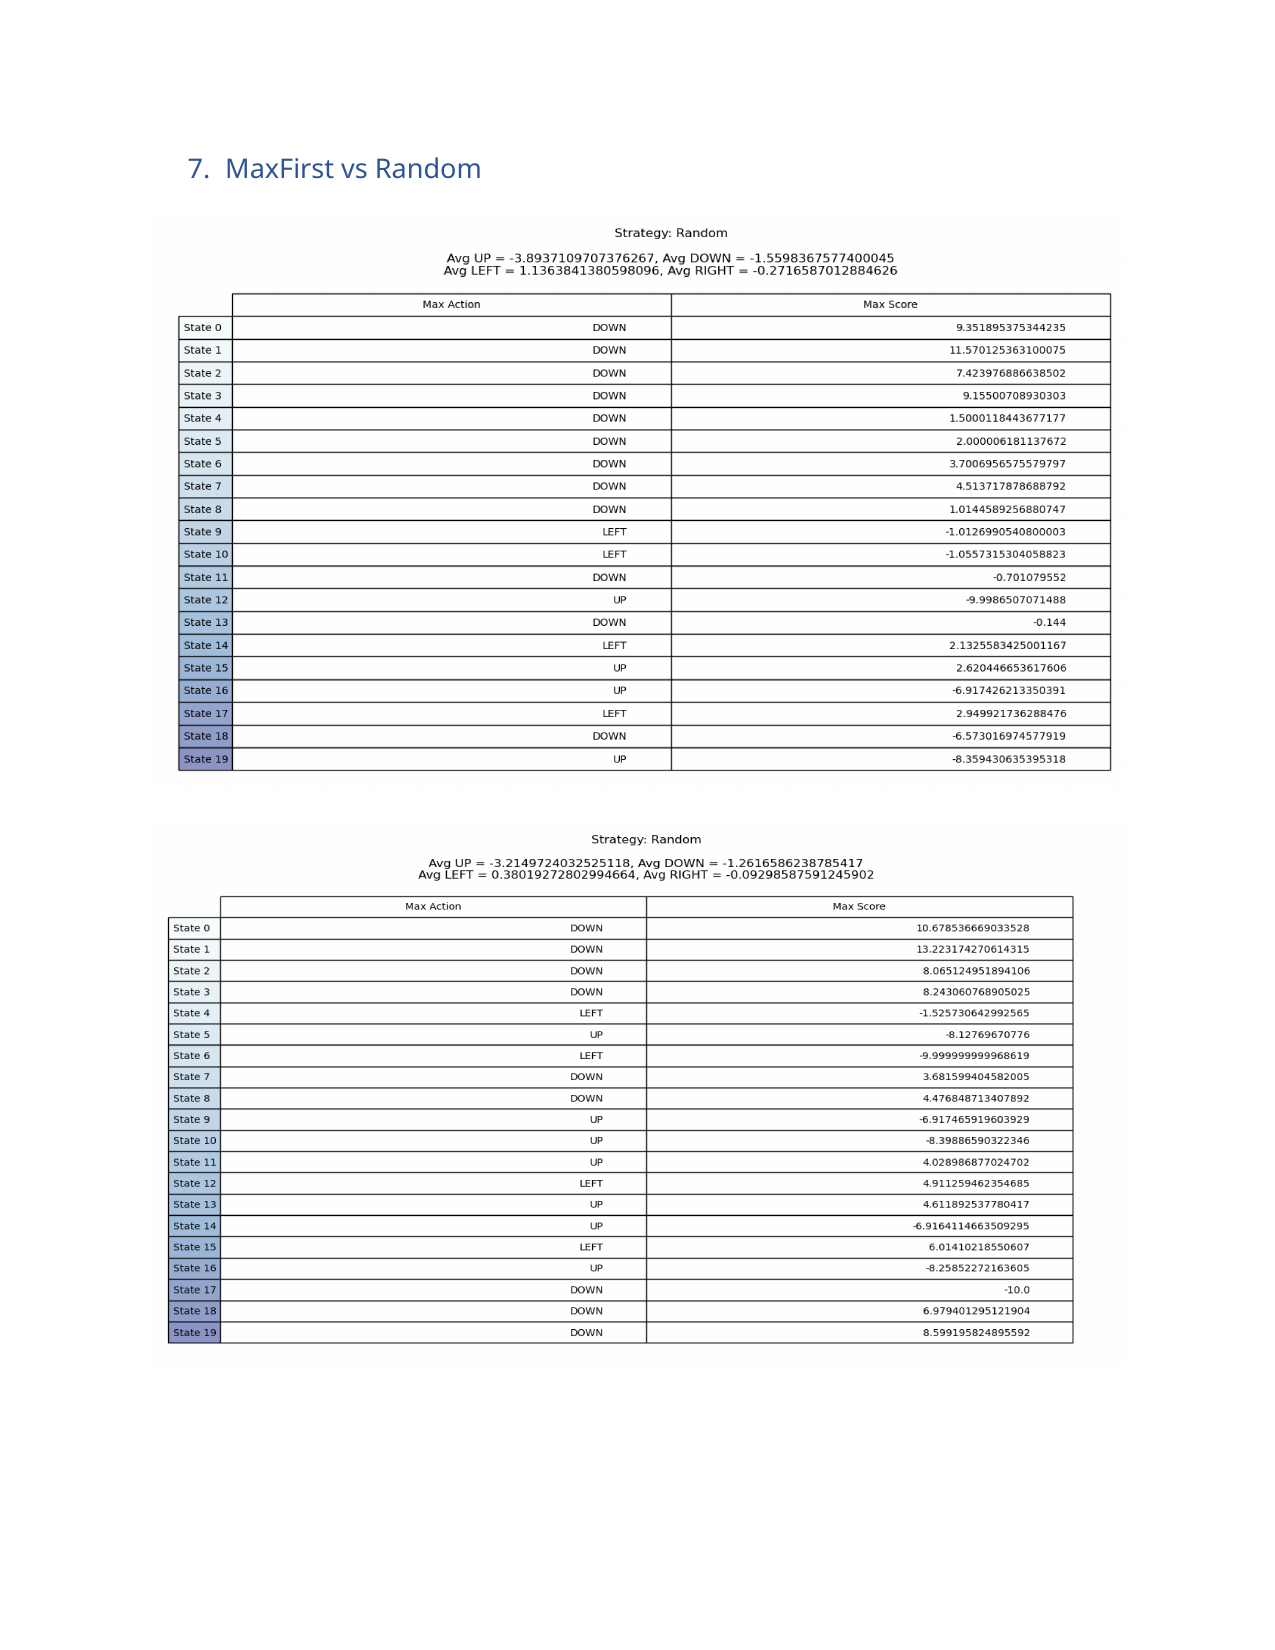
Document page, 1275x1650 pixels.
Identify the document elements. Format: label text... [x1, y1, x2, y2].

subtitle MaxFirst vs Random [187, 150, 1125, 187]
picture [150, 214, 1125, 789]
picture [150, 820, 1125, 1367]
